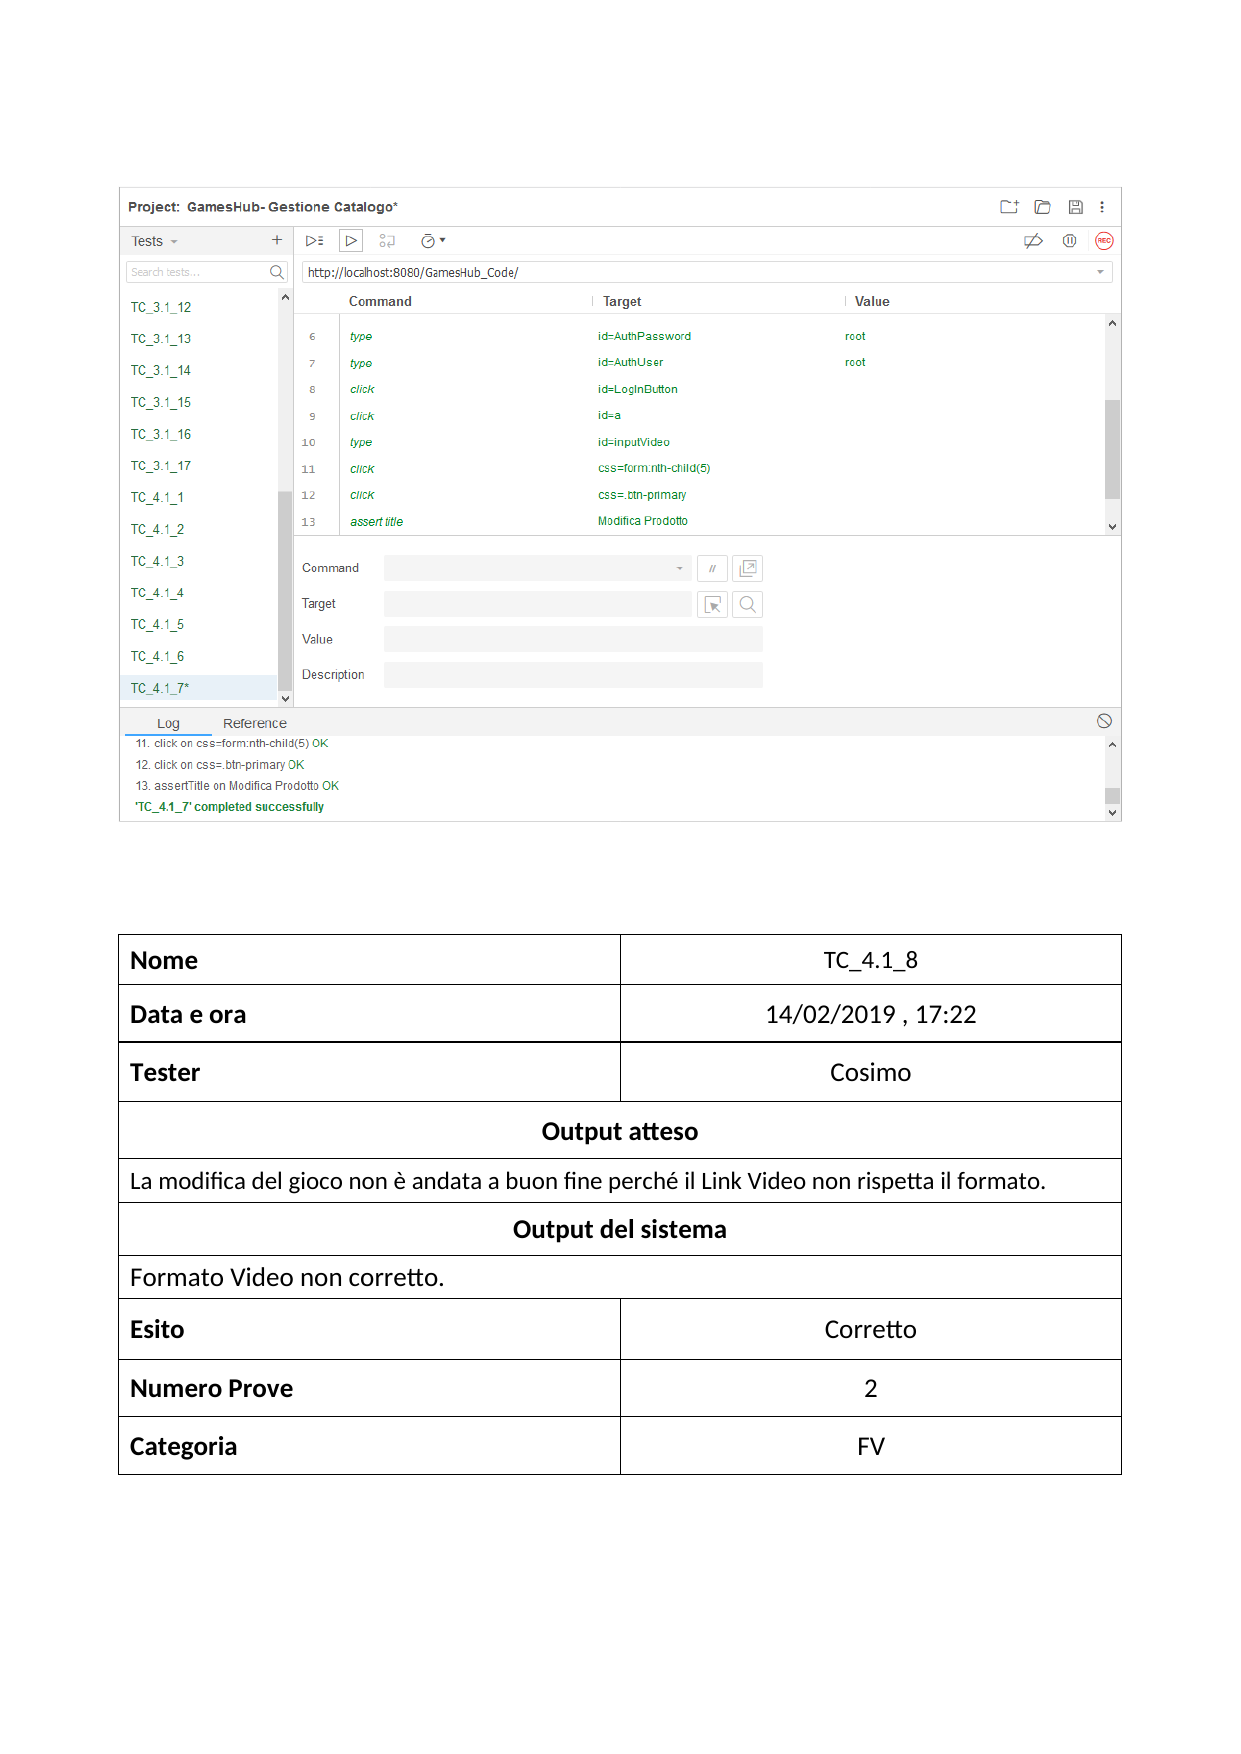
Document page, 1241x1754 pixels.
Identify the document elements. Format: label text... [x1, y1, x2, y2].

table_cell FV [621, 1417, 1121, 1473]
table_cell 14/02/2019 , 17:22 [621, 985, 1121, 1041]
table_cell 2 [621, 1360, 1121, 1416]
table_header Nome [119, 935, 620, 984]
table_cell Formato Video non corretto. [119, 1256, 1121, 1298]
table_cell Output del sistema [119, 1203, 1121, 1255]
table_cell La modifica del gioco non è andata a buon fine perché il Link Video non rispetta il formato. [119, 1159, 1121, 1202]
table_cell Cosimo [621, 1043, 1121, 1101]
table_cell Categoria [119, 1417, 620, 1473]
table_cell Esito [119, 1299, 620, 1359]
table_cell Output atteso [119, 1102, 1121, 1158]
picture [118, 186, 1123, 822]
table_cell Tester [119, 1043, 620, 1101]
table_cell Data e ora [119, 985, 620, 1041]
table_header TC_4.1_8 [621, 935, 1121, 984]
table_cell Numero Prove [119, 1360, 620, 1416]
table_cell Corretto [621, 1299, 1121, 1359]
